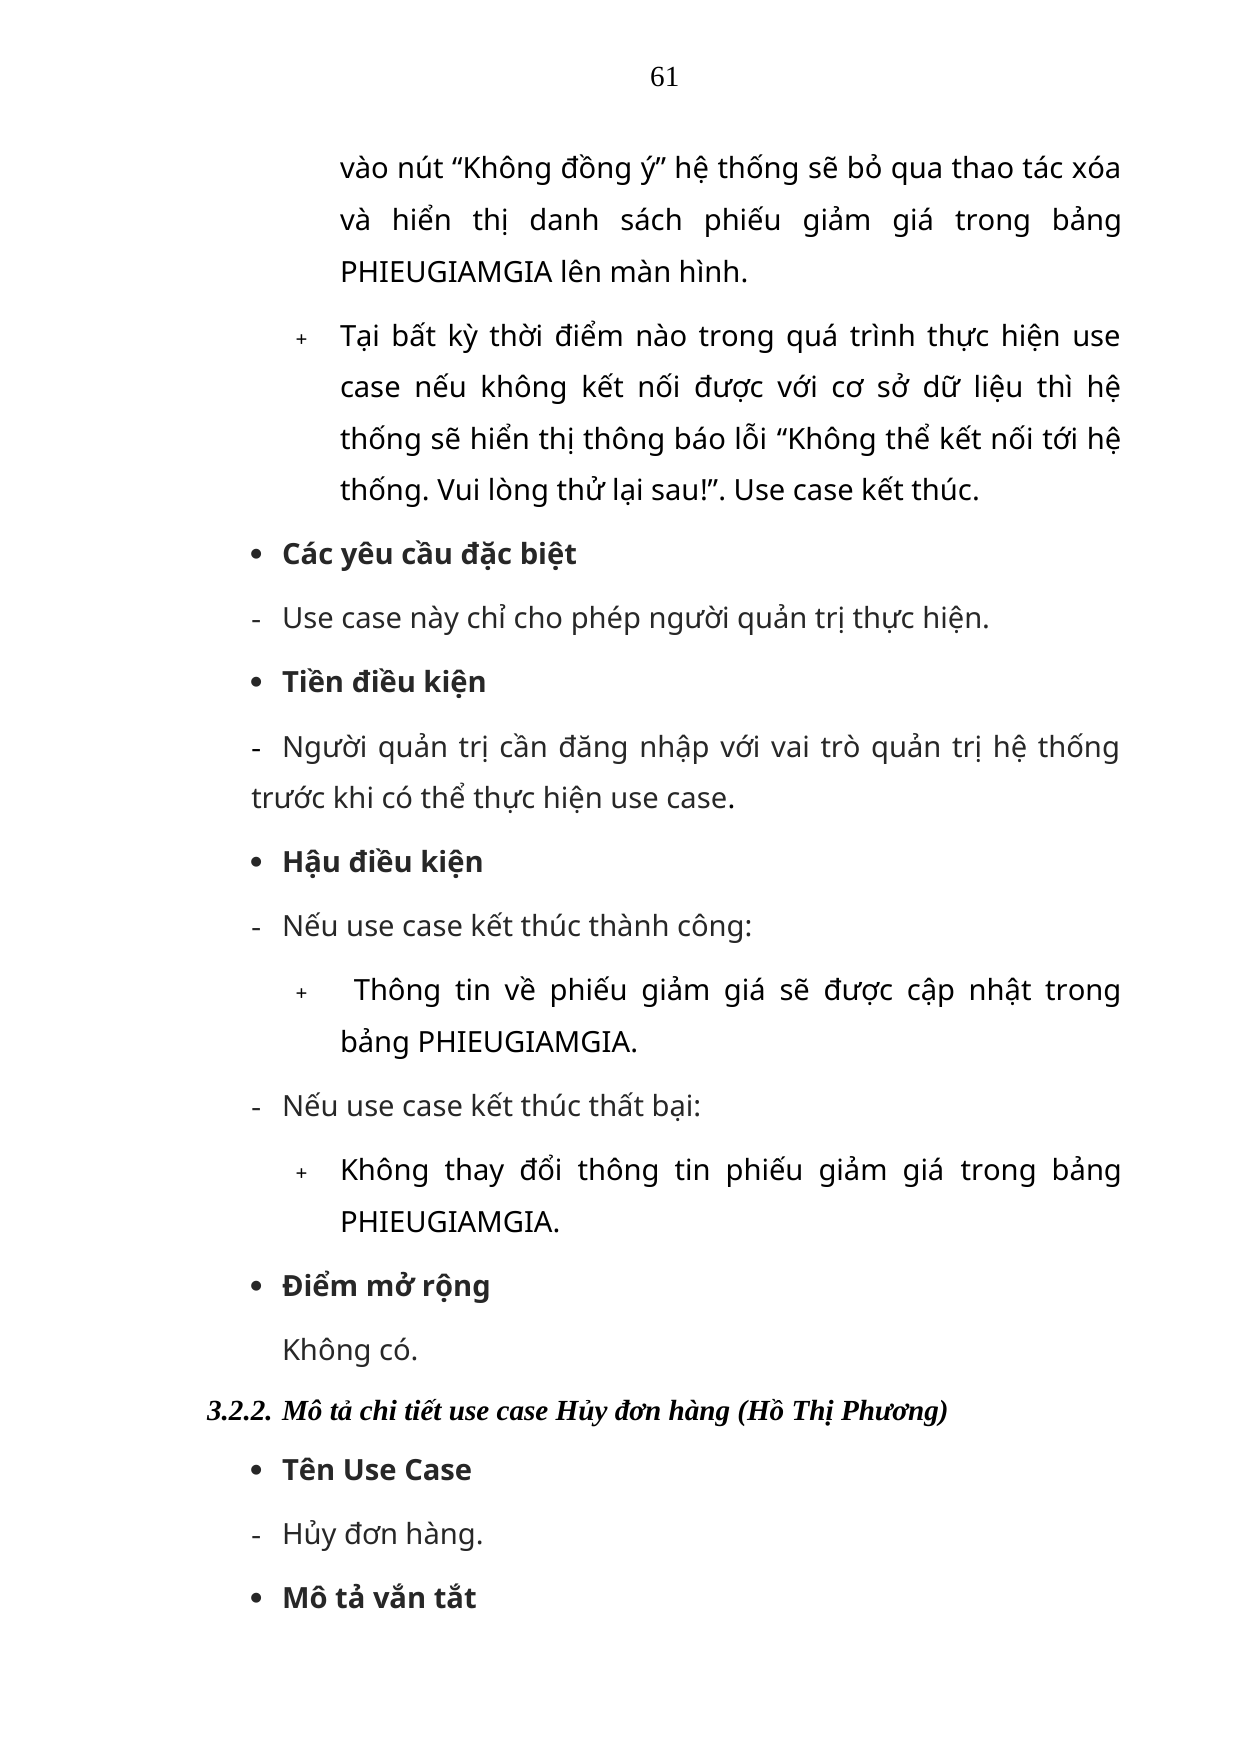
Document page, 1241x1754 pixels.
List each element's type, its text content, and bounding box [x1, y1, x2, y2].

text Nếu use case kết thúc thành công: [251, 906, 1122, 945]
text Điểm mở rộng [251, 1265, 1122, 1304]
text Không có. [207, 1329, 1122, 1369]
text Thông tin về phiếu giảm giá sẽ được cập nhật trong bảng PHIEUGIAMGIA. [295, 969, 1122, 1061]
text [295, 148, 1122, 291]
text Các yêu cầu đặc biệt [251, 534, 1122, 573]
text Hậu điều kiện [251, 841, 1122, 881]
text Nếu use case kết thúc thất bại: [251, 1085, 1122, 1125]
text Không thay đổi thông tin phiếu giảm giá trong bảng PHIEUGIAMGIA. [295, 1149, 1122, 1241]
subtitle Mô tả chi tiết use case Hủy đơn hàng (Hồ Thị Phương) [207, 1393, 1122, 1427]
text Tại bất kỳ thời điểm nào trong quá trình thực hiện use case nếu không kết nối được với cơ sở dữ liệu thì hệ thống sẽ hiển thị thông báo lỗi “Không thể kết nối tới hệ thống. Vui lòng thử lại sau!”. Use case kết thúc. [295, 315, 1122, 509]
text Tên Use Case [251, 1449, 1122, 1489]
text Người quản trị cần đăng nhập với vai trò quản trị hệ thống trước khi có thể thực hiện use case. [251, 726, 1122, 817]
text Tiền điều kiện [251, 662, 1122, 701]
text Use case này chỉ cho phép người quản trị thực hiện. [251, 598, 1122, 637]
text Hủy đơn hàng. [251, 1513, 1122, 1553]
text Mô tả vắn tắt [251, 1577, 1122, 1617]
